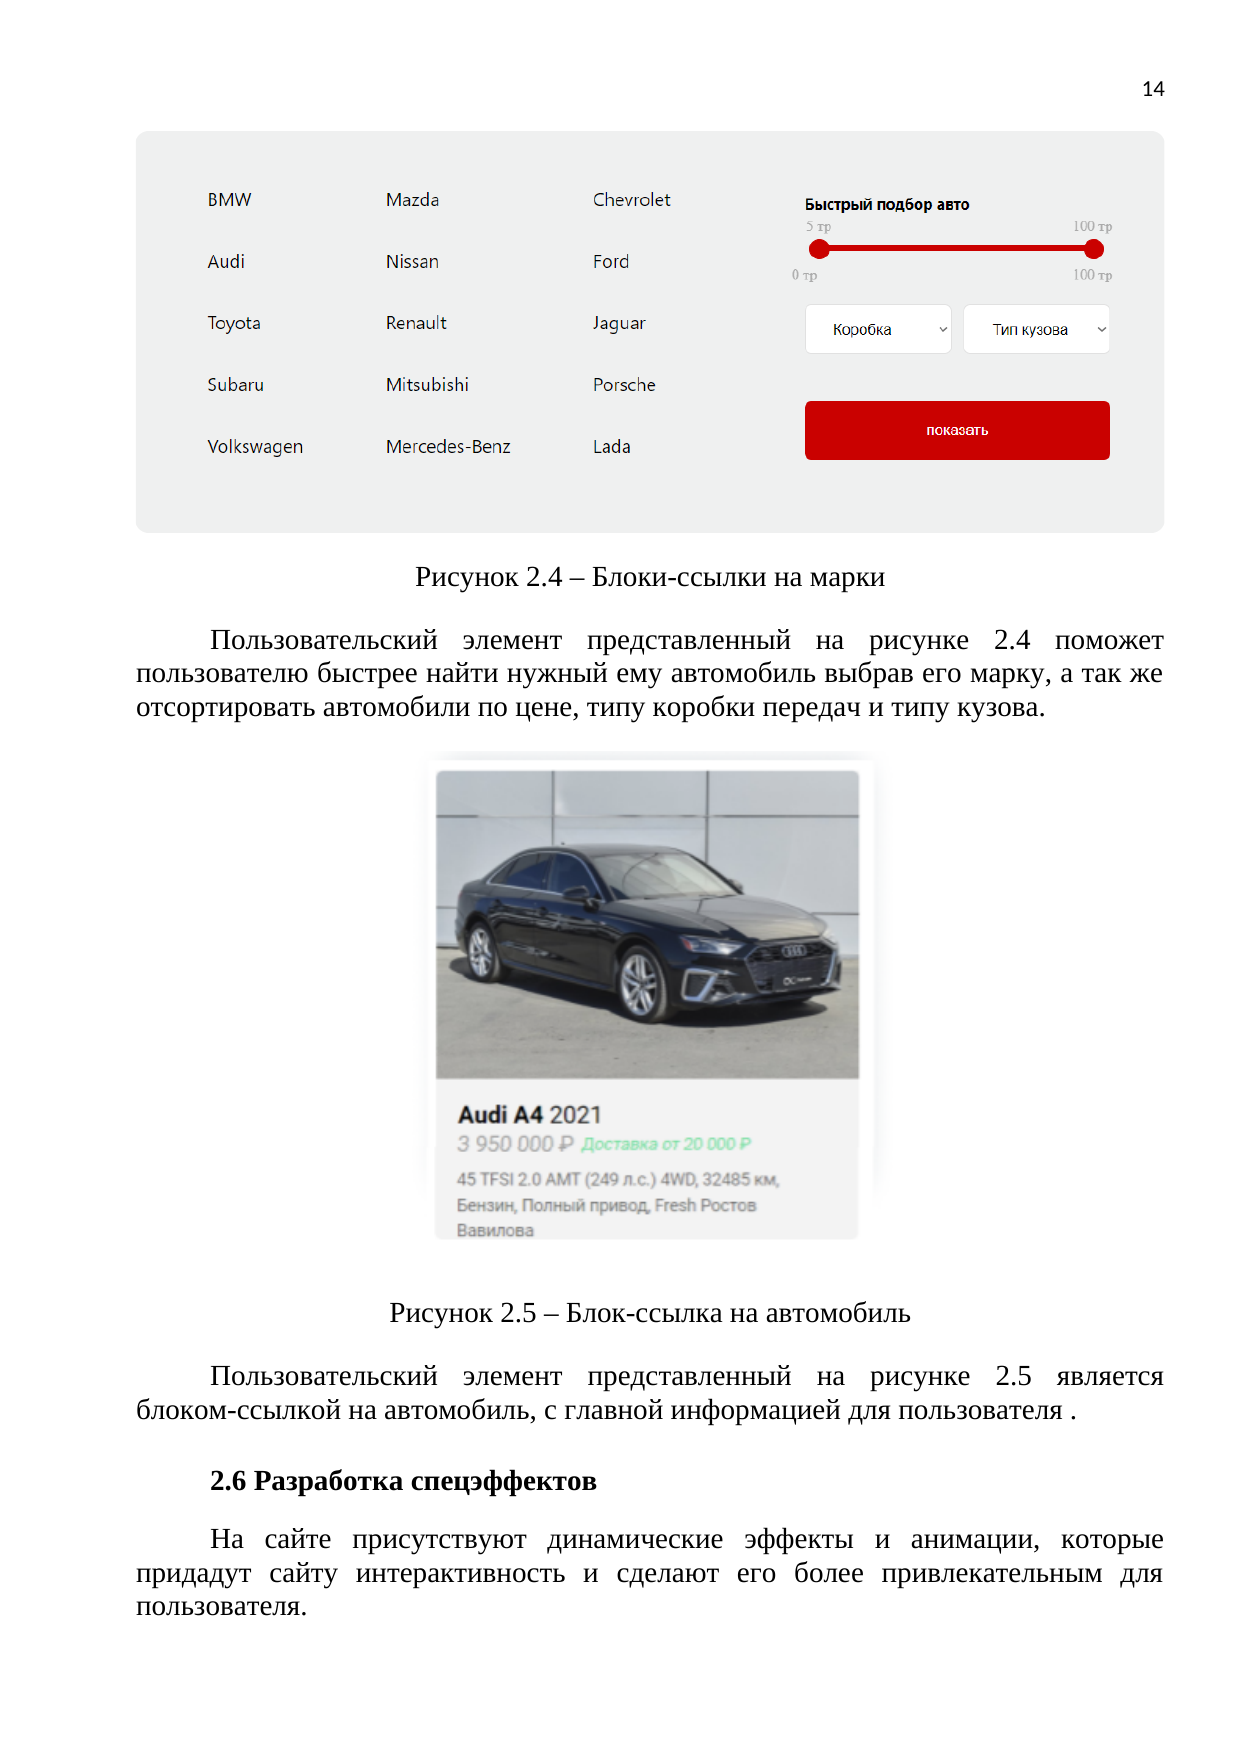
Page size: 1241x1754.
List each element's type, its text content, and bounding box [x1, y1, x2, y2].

text Рисунок 2.5 – Блок-ссылка на автомобиль [136, 1296, 1164, 1329]
text Пользовательский элемент представленный на рисунке 2.5 является блоком-ссылкой на автомобиль, с главной информацией для пользователя . [136, 1358, 1164, 1425]
picture [135, 130, 1165, 535]
text На сайте присутствуют динамические эффекты и анимации, которые придадут сайту интерактивность и сделают его более привлекательным для пользователя. [136, 1521, 1164, 1622]
text 2.6 Разработка спецэффектов [136, 1463, 1164, 1496]
text Пользовательский элемент представленный на рисунке 2.4 поможет пользователю быстрее найти нужный ему автомобиль выбрав его марку, а так же отсортировать автомобили по цене, типу коробки передач и типу кузова. [136, 622, 1164, 723]
picture [408, 751, 893, 1271]
text Рисунок 2.4 – Блоки-ссылки на марки [136, 559, 1164, 593]
